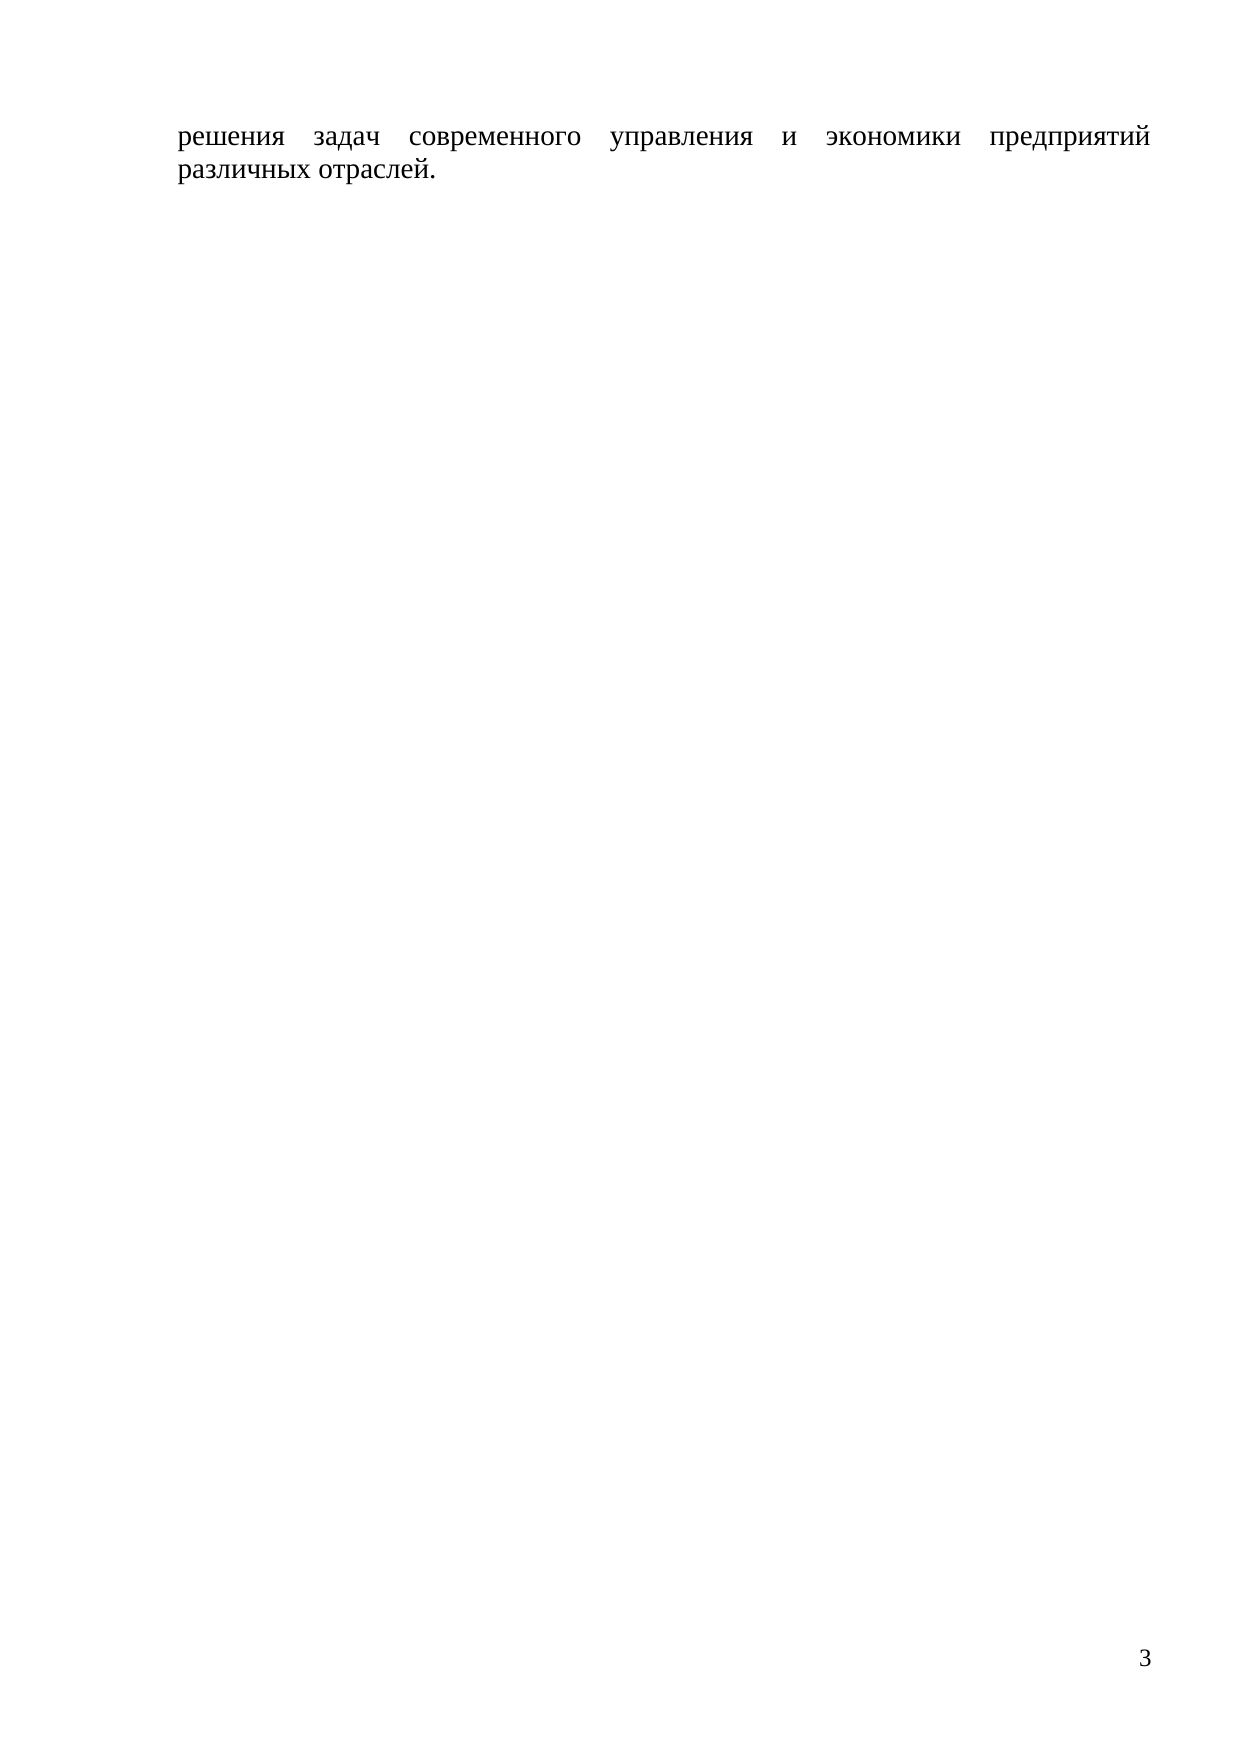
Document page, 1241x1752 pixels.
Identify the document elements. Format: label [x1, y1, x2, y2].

text [177, 118, 1152, 185]
